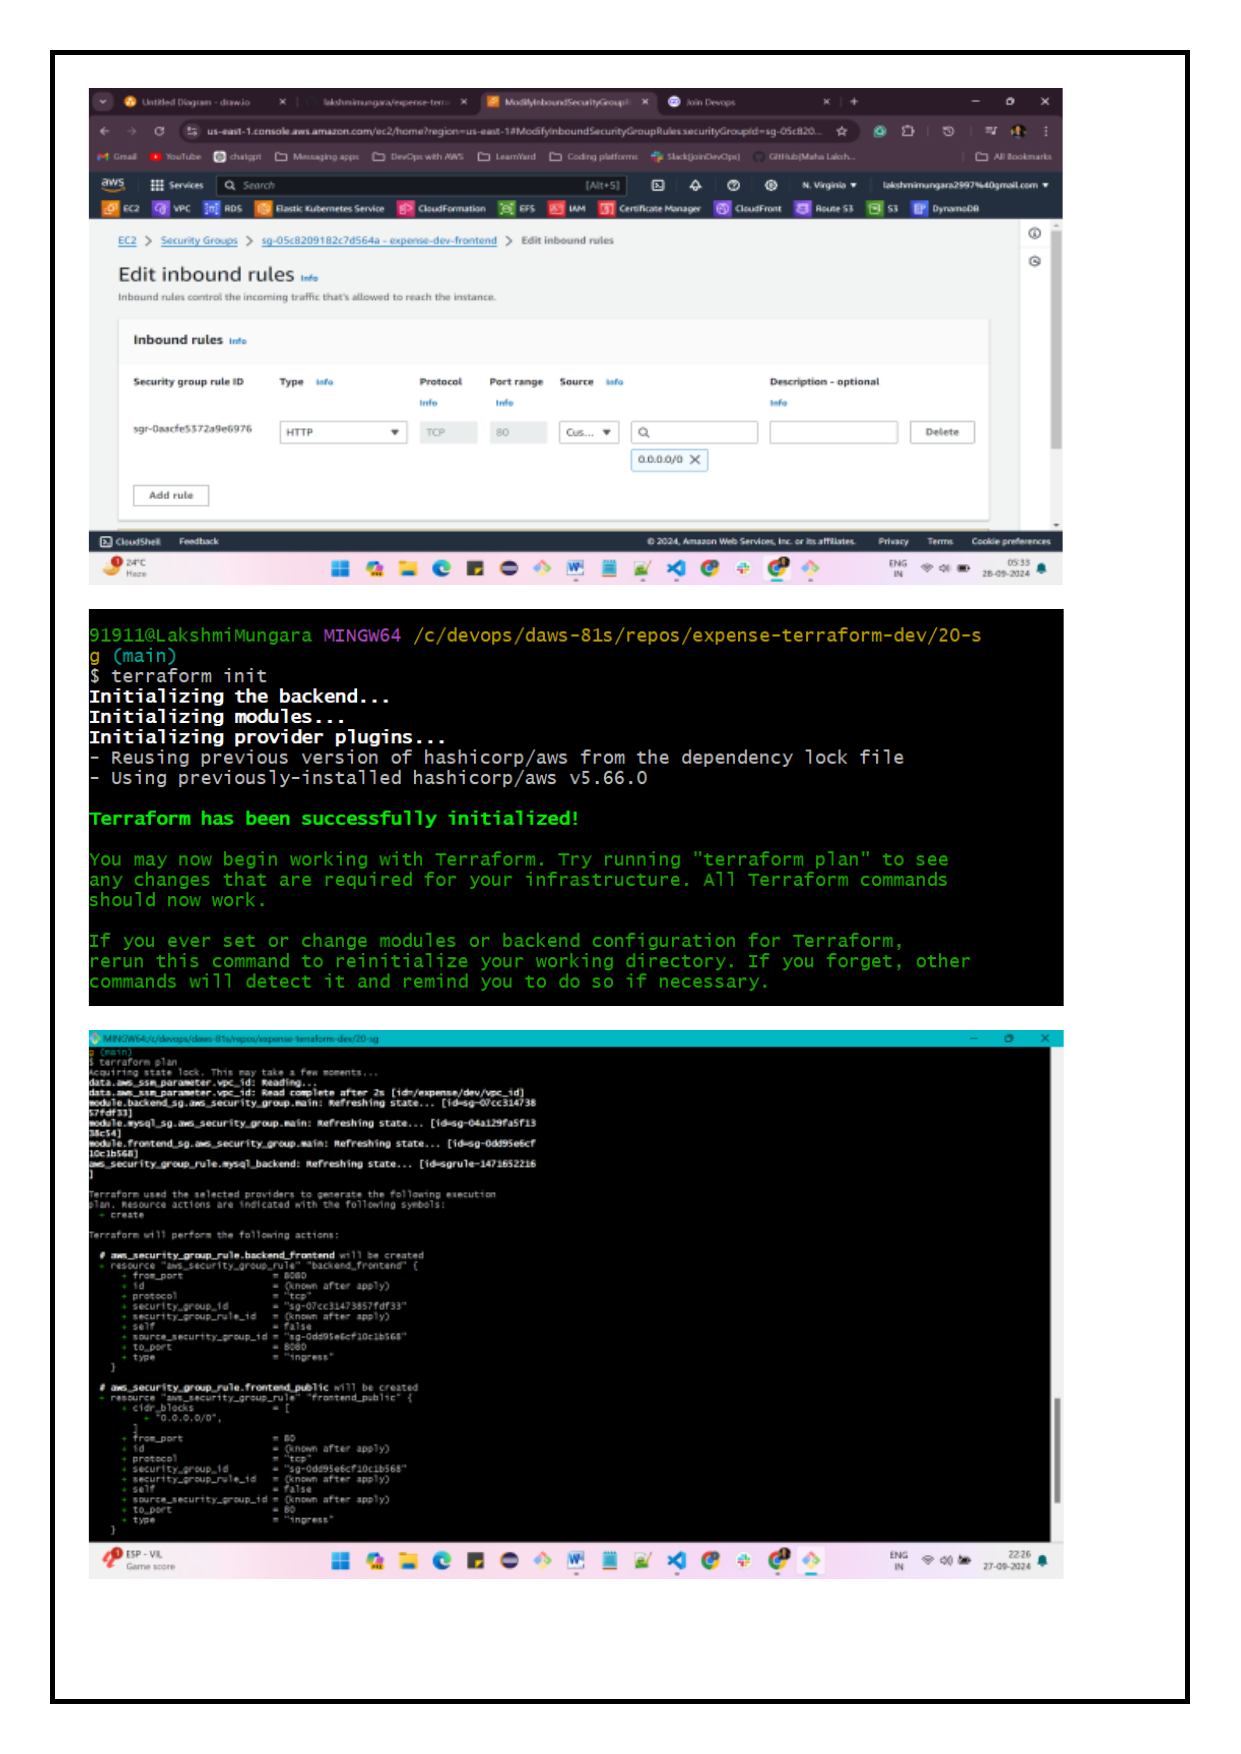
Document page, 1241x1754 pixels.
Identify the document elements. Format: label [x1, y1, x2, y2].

picture [88, 609, 1064, 1006]
picture [88, 1030, 1064, 1579]
picture [88, 88, 1063, 585]
